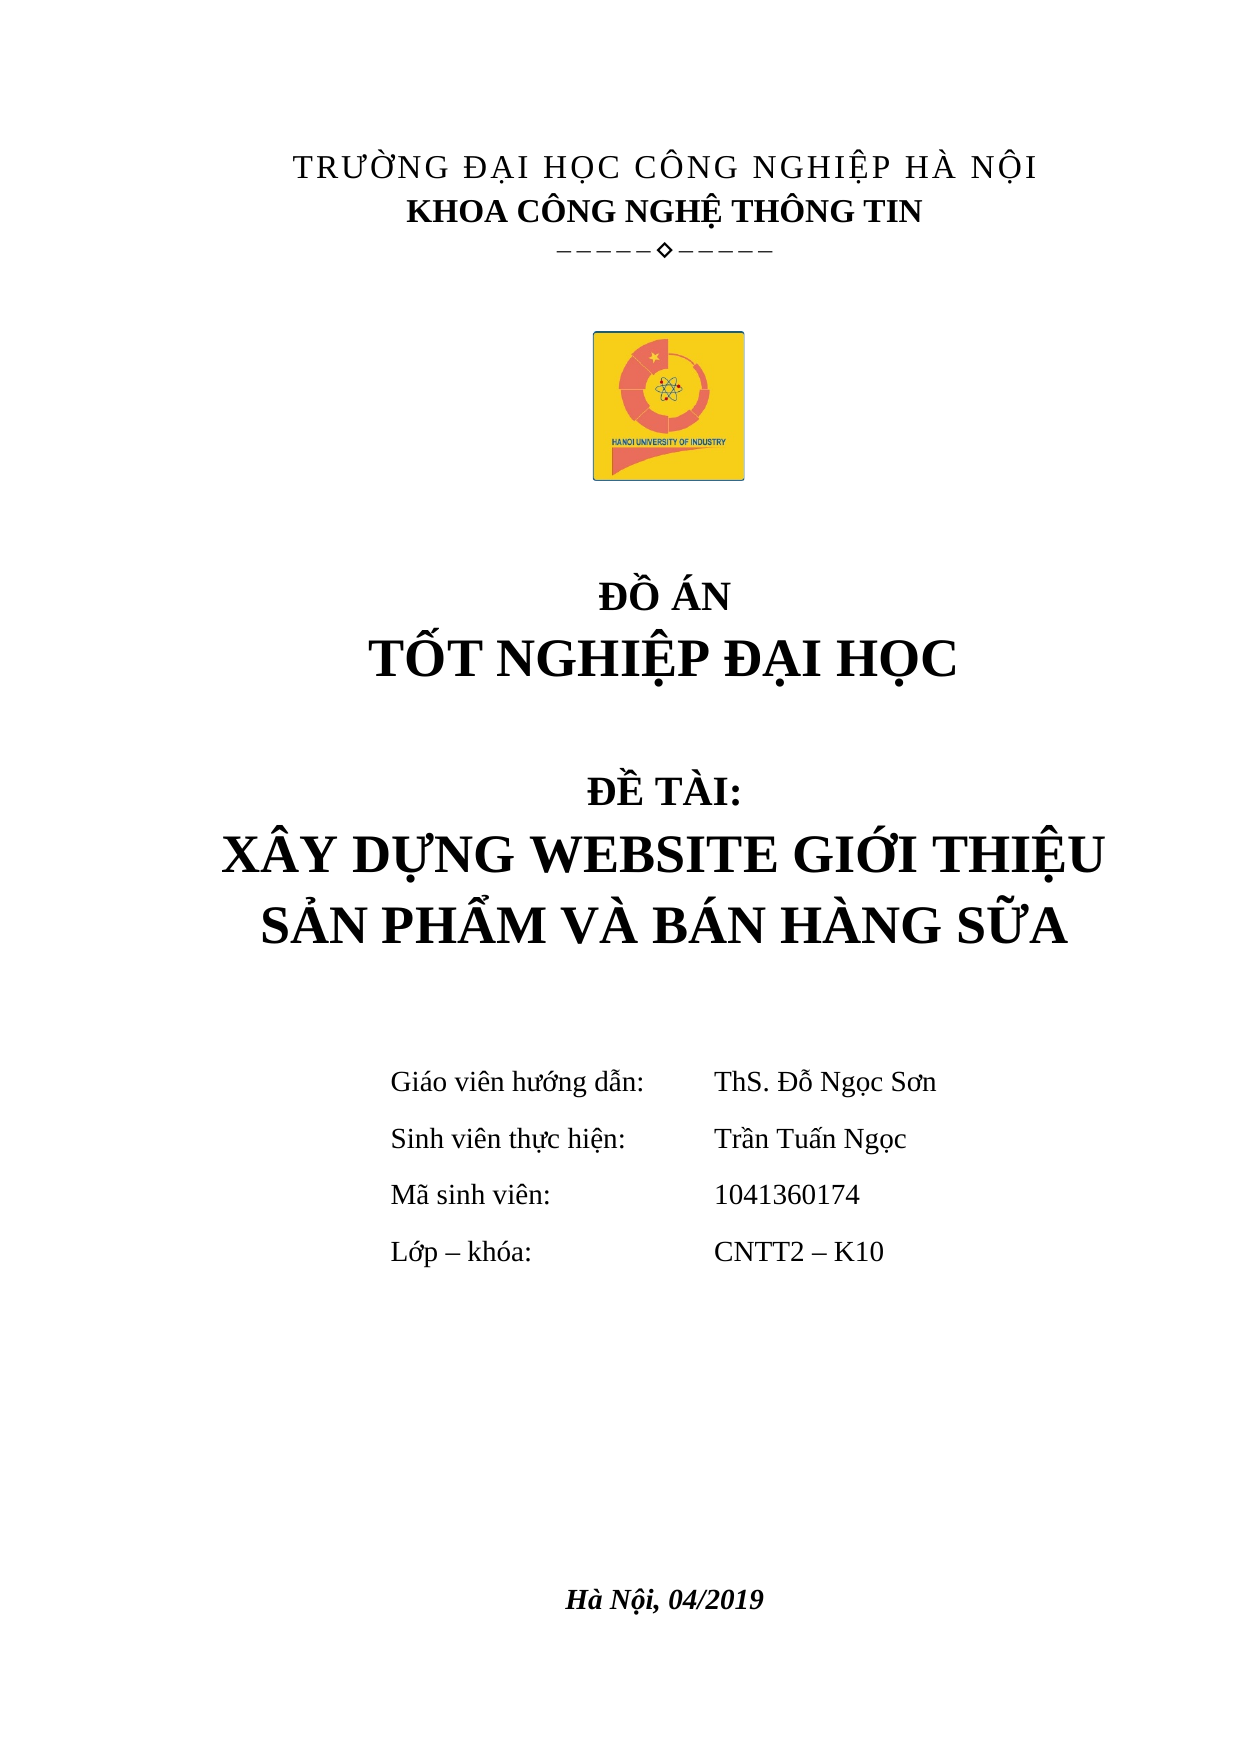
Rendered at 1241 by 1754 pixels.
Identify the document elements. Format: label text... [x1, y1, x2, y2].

text ĐỀ TÀI: [207, 767, 1122, 815]
table_cell Sinh viên thực hiện: [379, 1121, 703, 1177]
text KHOA CÔNG NGHỆ THÔNG TIN [207, 192, 1122, 230]
text XÂY DỰNG WEBSITE GIỚI THIỆU SẢN PHẨM VÀ BÁN HÀNG SỮA [207, 822, 1122, 956]
text TRƯỜNG ĐẠI HỌC CÔNG NGHIỆP HÀ NỘI [207, 148, 1122, 186]
table_cell CNTT2 – K10 [703, 1234, 1036, 1290]
table_cell Lớp – khóa: [379, 1234, 703, 1290]
table_cell Mã sinh viên: [379, 1178, 703, 1234]
text ĐỒ ÁN [207, 571, 1122, 619]
text TỐT NGHIỆP ĐẠI HỌC [207, 626, 1122, 689]
table_cell Trần Tuấn Ngọc [703, 1121, 1036, 1177]
text Hà Nội, 04/2019 [207, 1582, 1122, 1615]
table_header Giáo viên hướng dẫn: [379, 1065, 703, 1121]
table_header ThS. Đỗ Ngọc Sơn [703, 1065, 1036, 1121]
picture [592, 331, 745, 481]
table_cell 1041360174 [703, 1178, 1036, 1234]
